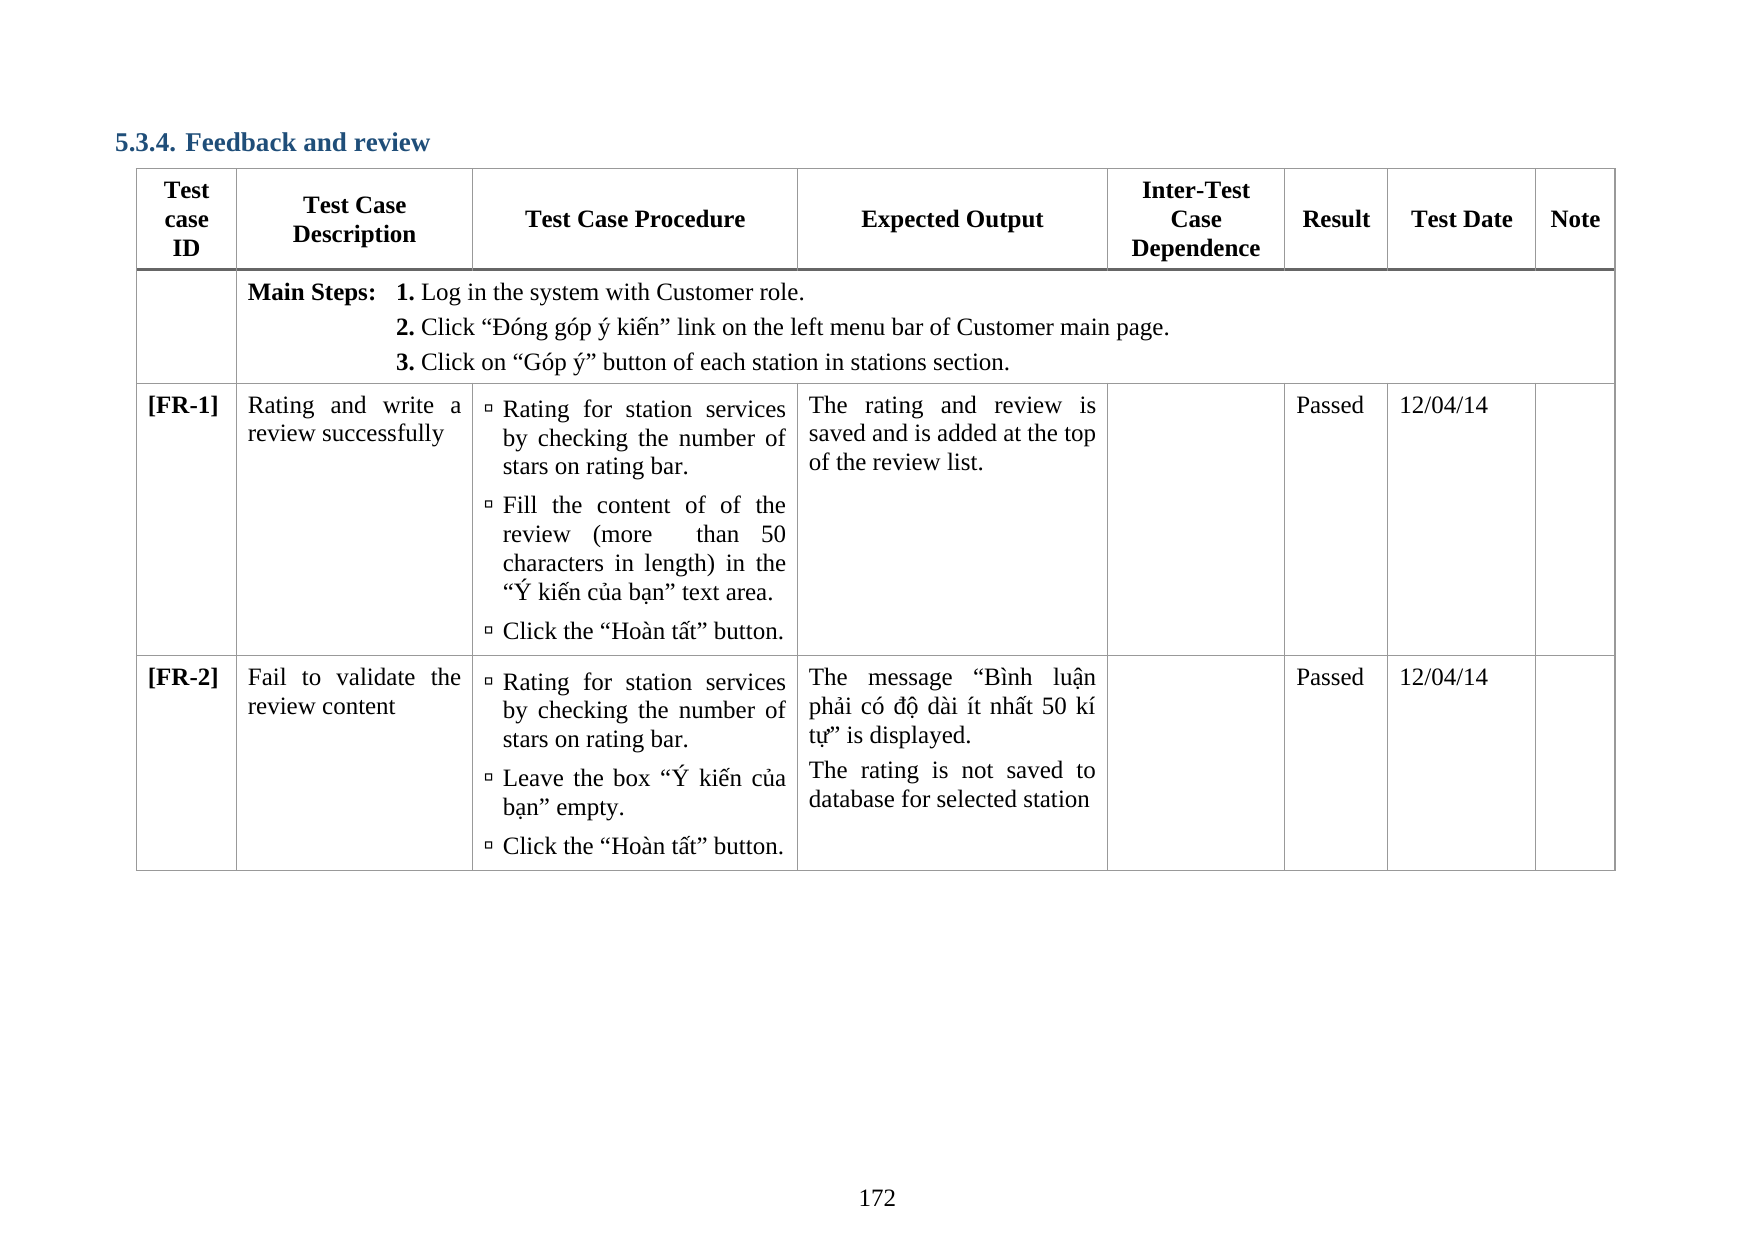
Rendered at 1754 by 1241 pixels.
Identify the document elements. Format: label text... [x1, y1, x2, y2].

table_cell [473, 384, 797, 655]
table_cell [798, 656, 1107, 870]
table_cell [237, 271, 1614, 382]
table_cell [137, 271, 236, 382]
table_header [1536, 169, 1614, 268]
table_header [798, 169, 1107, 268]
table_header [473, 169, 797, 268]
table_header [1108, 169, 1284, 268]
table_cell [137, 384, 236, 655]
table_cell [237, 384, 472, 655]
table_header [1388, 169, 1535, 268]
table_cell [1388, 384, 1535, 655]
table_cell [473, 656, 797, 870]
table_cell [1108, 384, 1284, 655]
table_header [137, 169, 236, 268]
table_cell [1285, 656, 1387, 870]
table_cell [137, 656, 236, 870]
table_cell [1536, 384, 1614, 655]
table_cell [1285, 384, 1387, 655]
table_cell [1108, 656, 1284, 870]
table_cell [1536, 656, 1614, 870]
subtitle Feedback and review [176, 126, 1606, 158]
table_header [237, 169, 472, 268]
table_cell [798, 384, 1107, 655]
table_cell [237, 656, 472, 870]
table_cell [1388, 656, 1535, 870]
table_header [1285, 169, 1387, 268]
